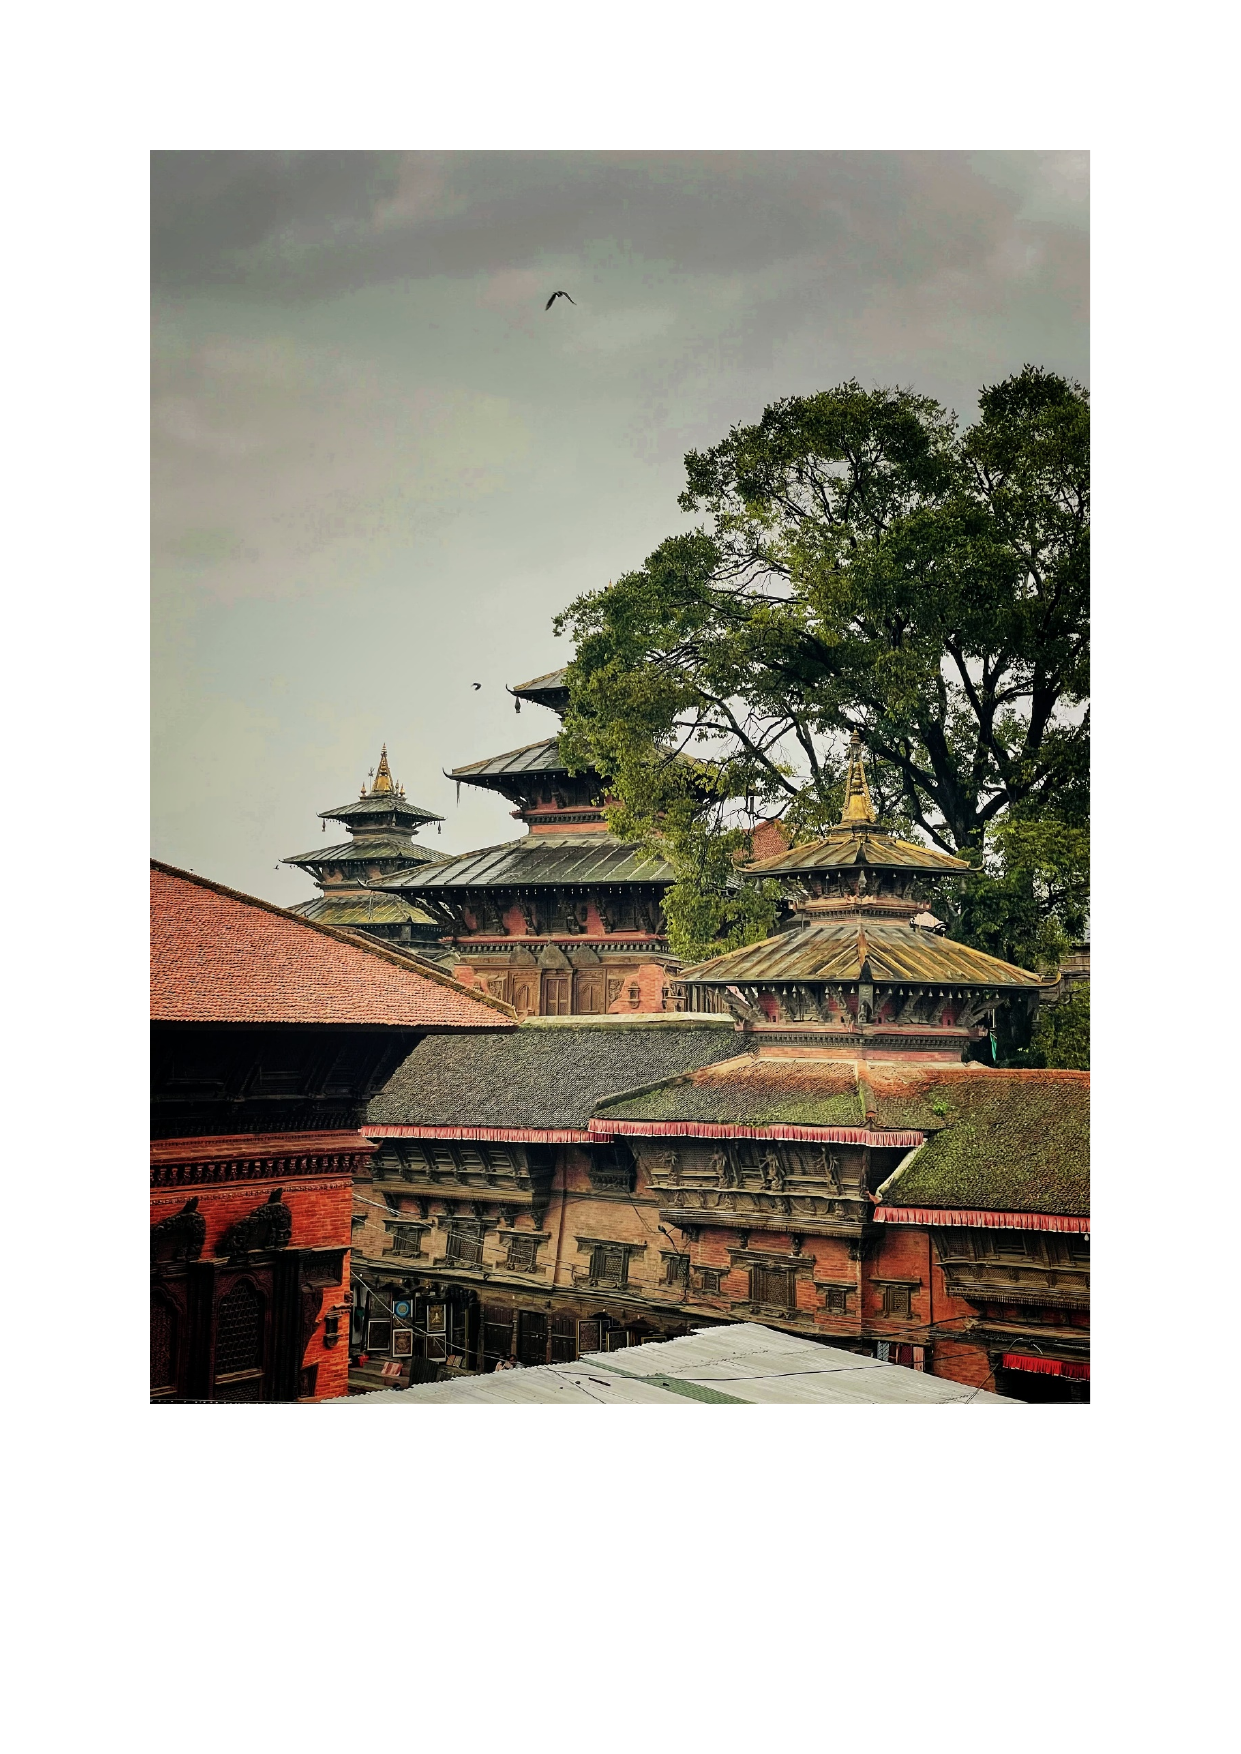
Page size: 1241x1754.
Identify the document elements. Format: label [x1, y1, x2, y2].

picture [150, 150, 1091, 1404]
